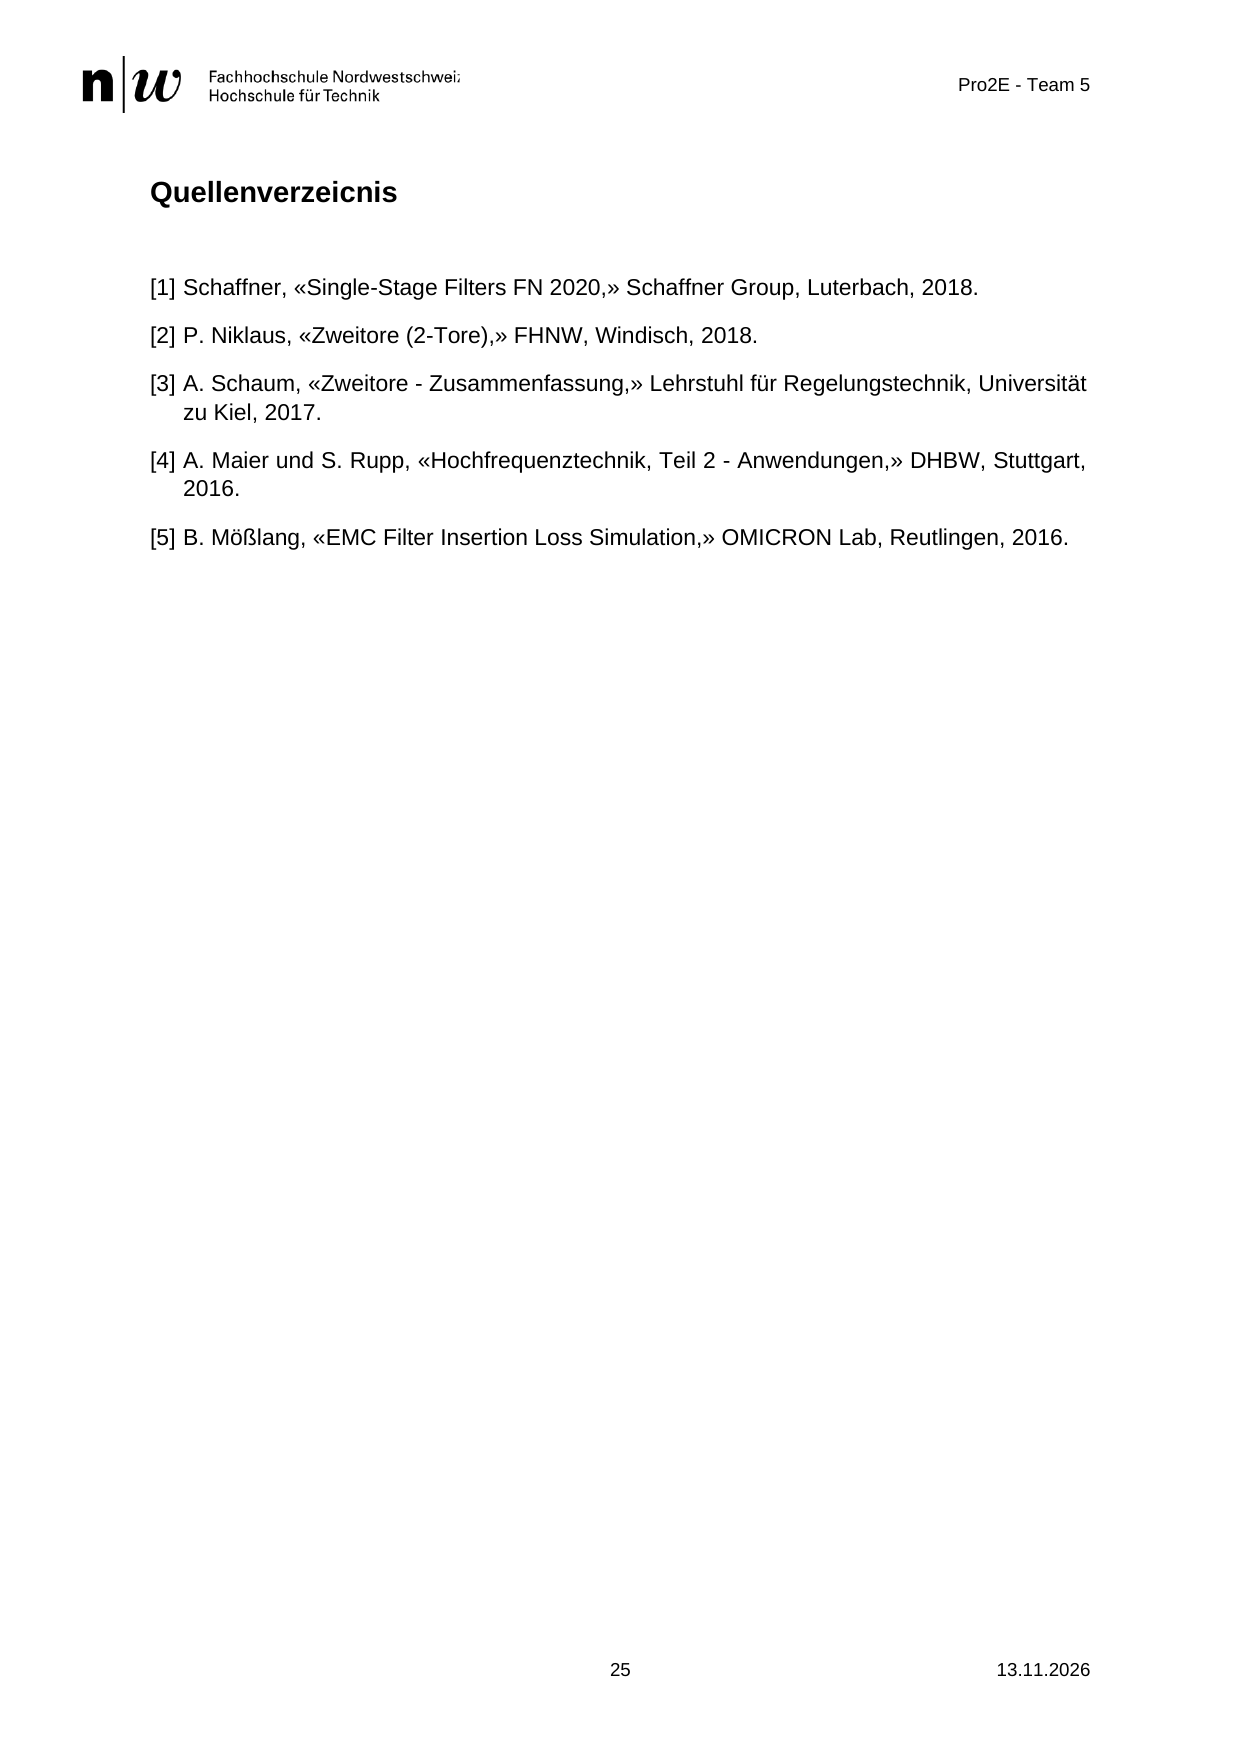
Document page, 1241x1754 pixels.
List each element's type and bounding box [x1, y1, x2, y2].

picture [81, 56, 460, 113]
